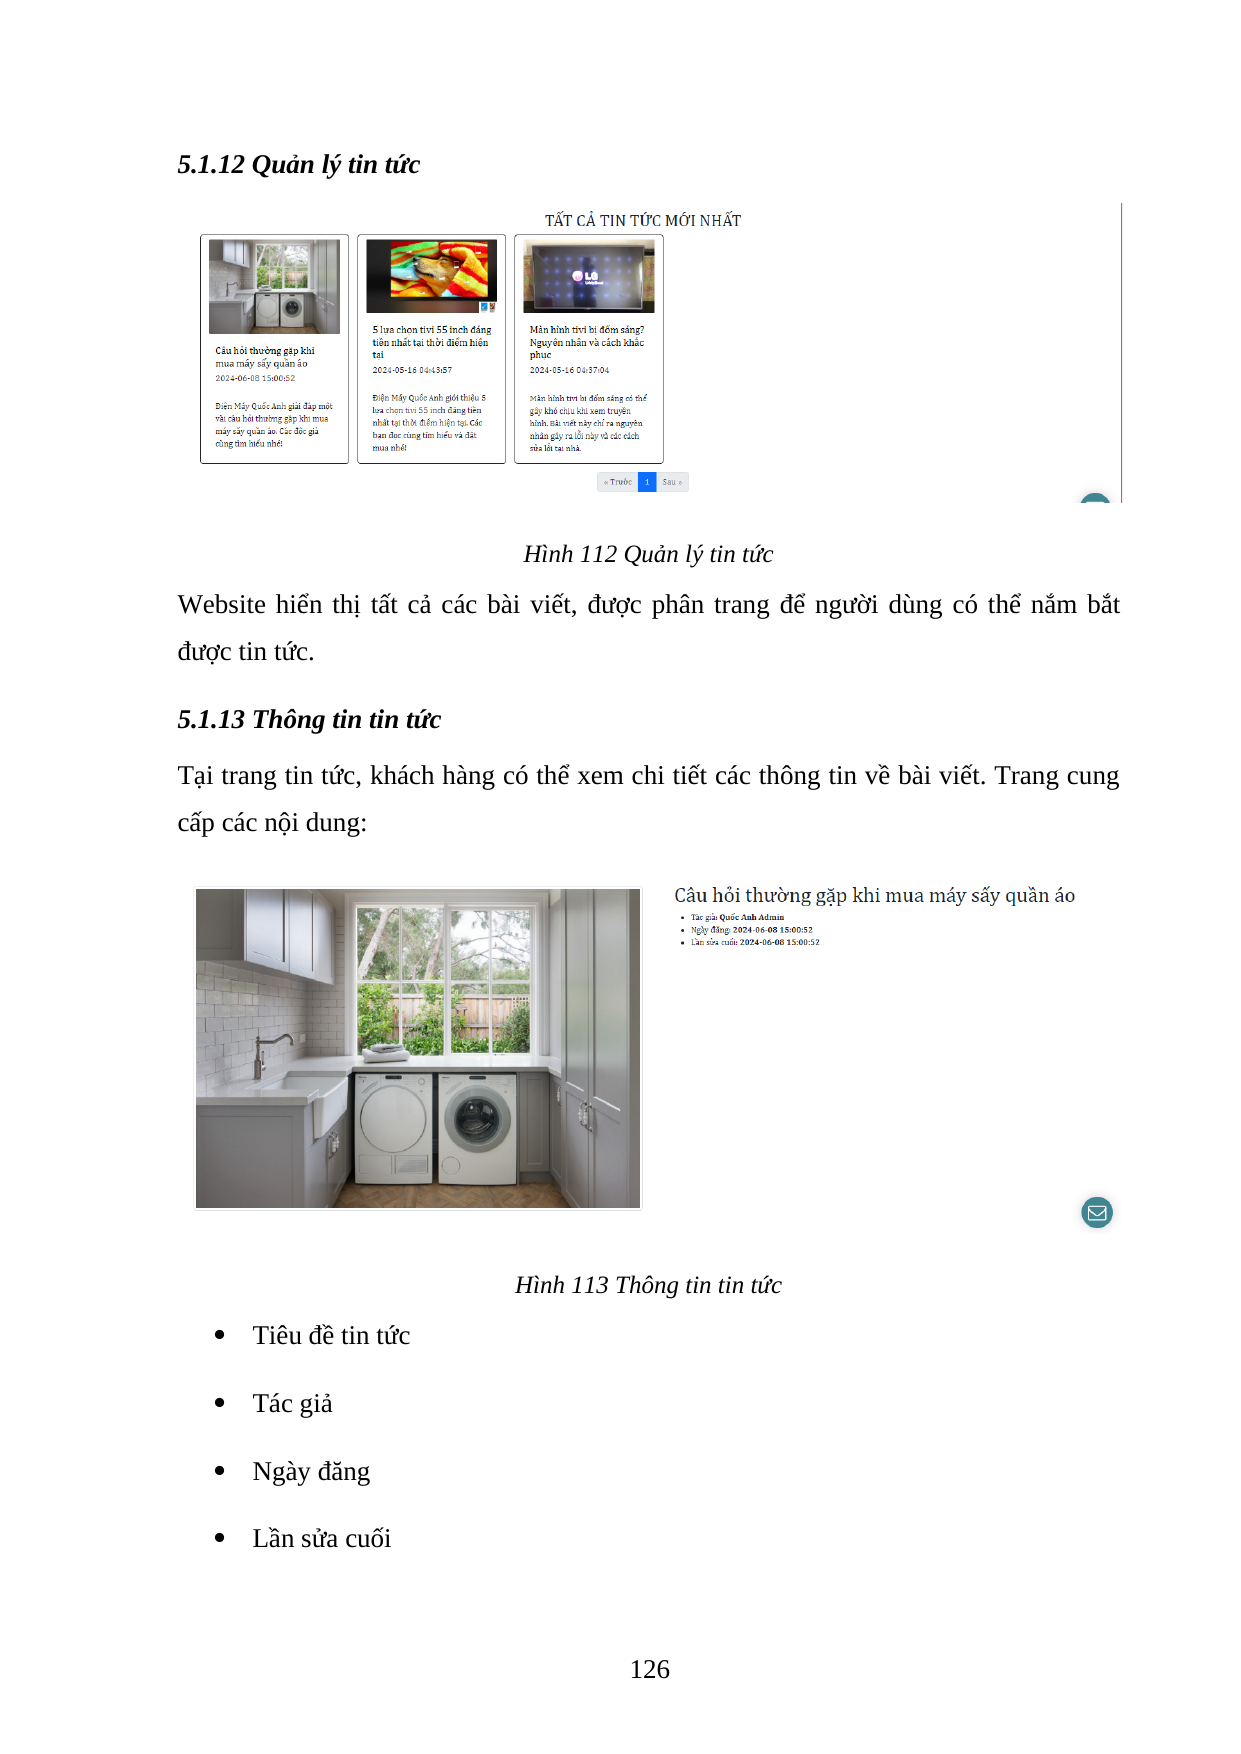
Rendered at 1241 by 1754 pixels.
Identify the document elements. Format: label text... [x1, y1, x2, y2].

picture [177, 203, 1123, 503]
list Ngày đăng [215, 1455, 1122, 1486]
list Tiêu đề tin tức [215, 1319, 1122, 1351]
list Lần sửa cuối [215, 1522, 1122, 1554]
text Hình 113 Thông tin tin tức [177, 1270, 1122, 1298]
text Tại trang tin tức, khách hàng có thể xem chi tiết các thông tin về bài viết. Trang cung cấp các nội dung: [177, 759, 1122, 837]
text Website hiển thị tất cả các bài viết, được phân trang để người dùng có thể nắm bắt được tin tức. [177, 589, 1122, 666]
text Hình 112 Quản lý tin tức [177, 539, 1122, 568]
subtitle Thông tin tin tức [177, 703, 1122, 734]
picture [177, 873, 1123, 1234]
subtitle Quản lý tin tức [177, 148, 1122, 179]
list Tác giả [215, 1387, 1122, 1418]
